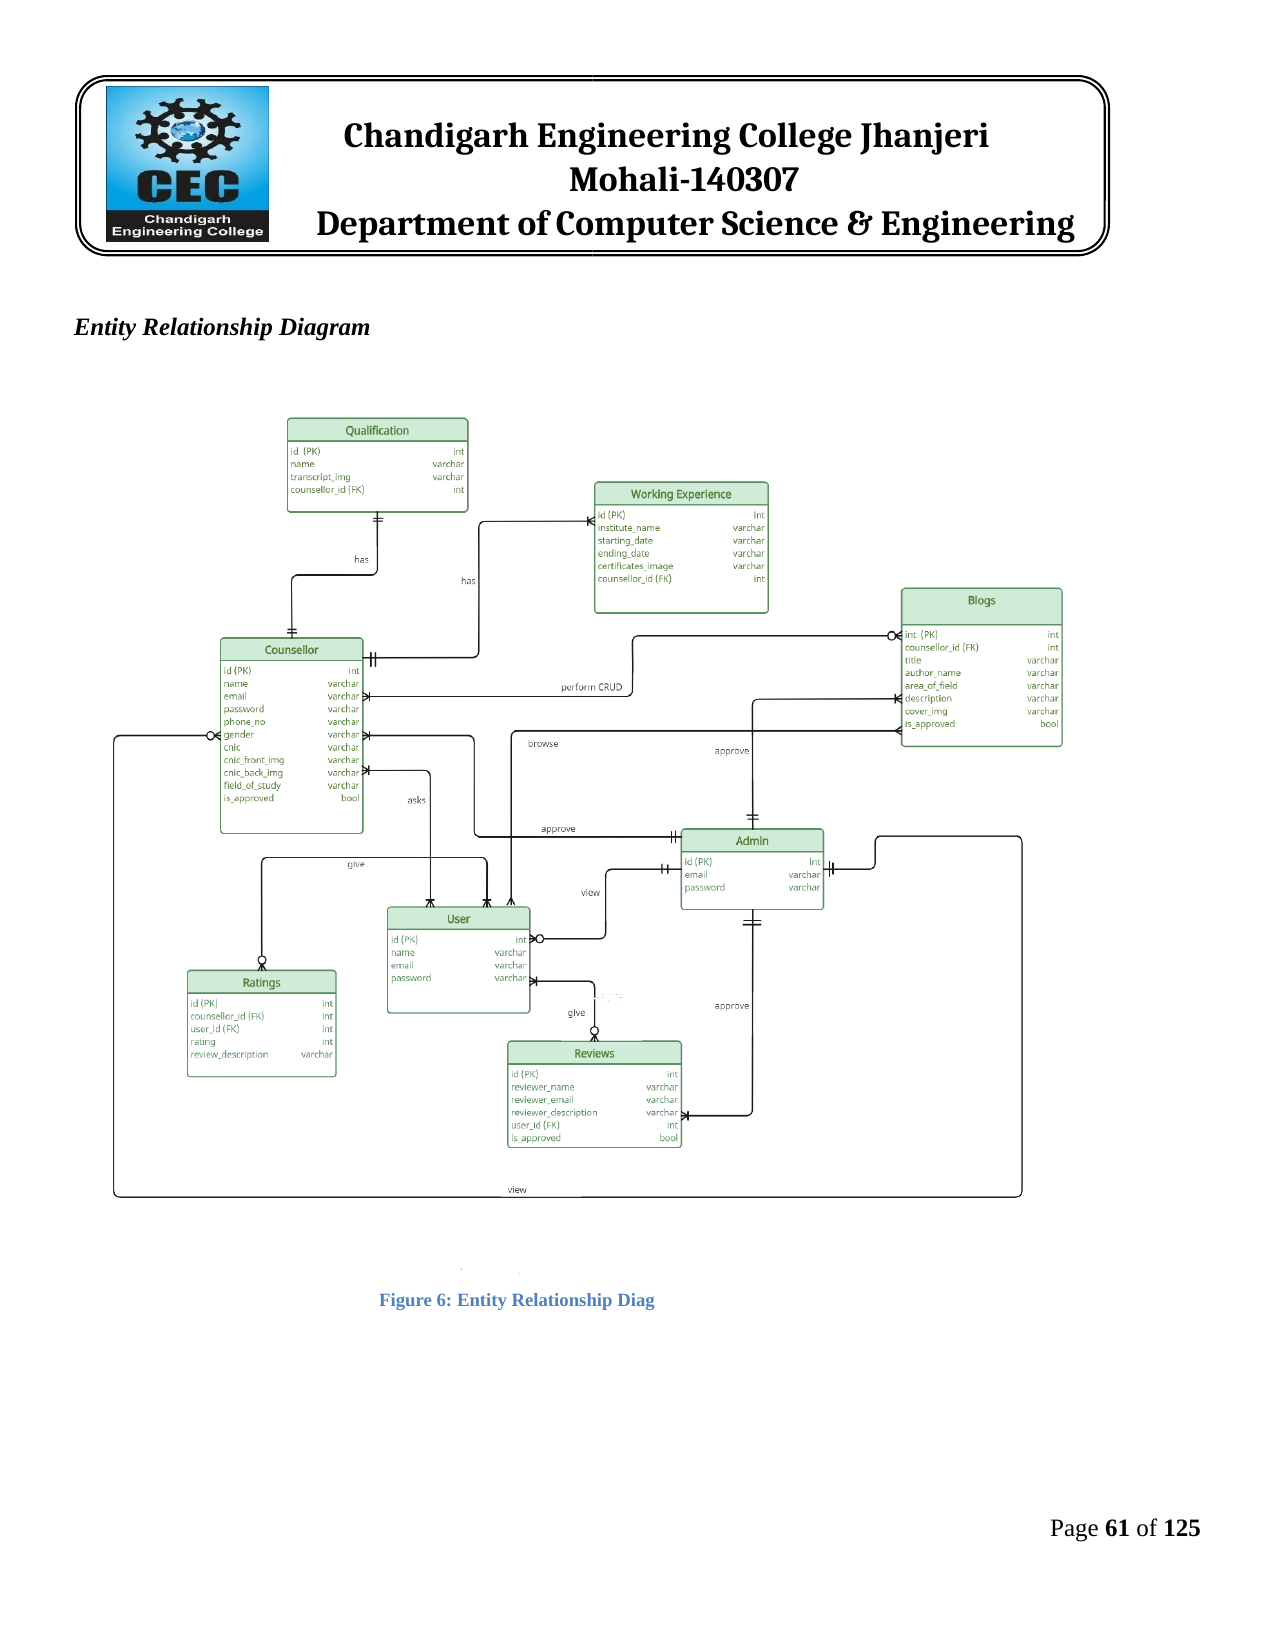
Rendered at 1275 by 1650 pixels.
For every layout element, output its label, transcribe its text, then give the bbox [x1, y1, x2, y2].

picture [106, 86, 269, 204]
text Figure 6: Entity Relationship Diag [75, 1289, 977, 1311]
picture [106, 209, 269, 242]
text Entity Relationship Diagram [73, 312, 1200, 340]
picture [100, 405, 1075, 1287]
